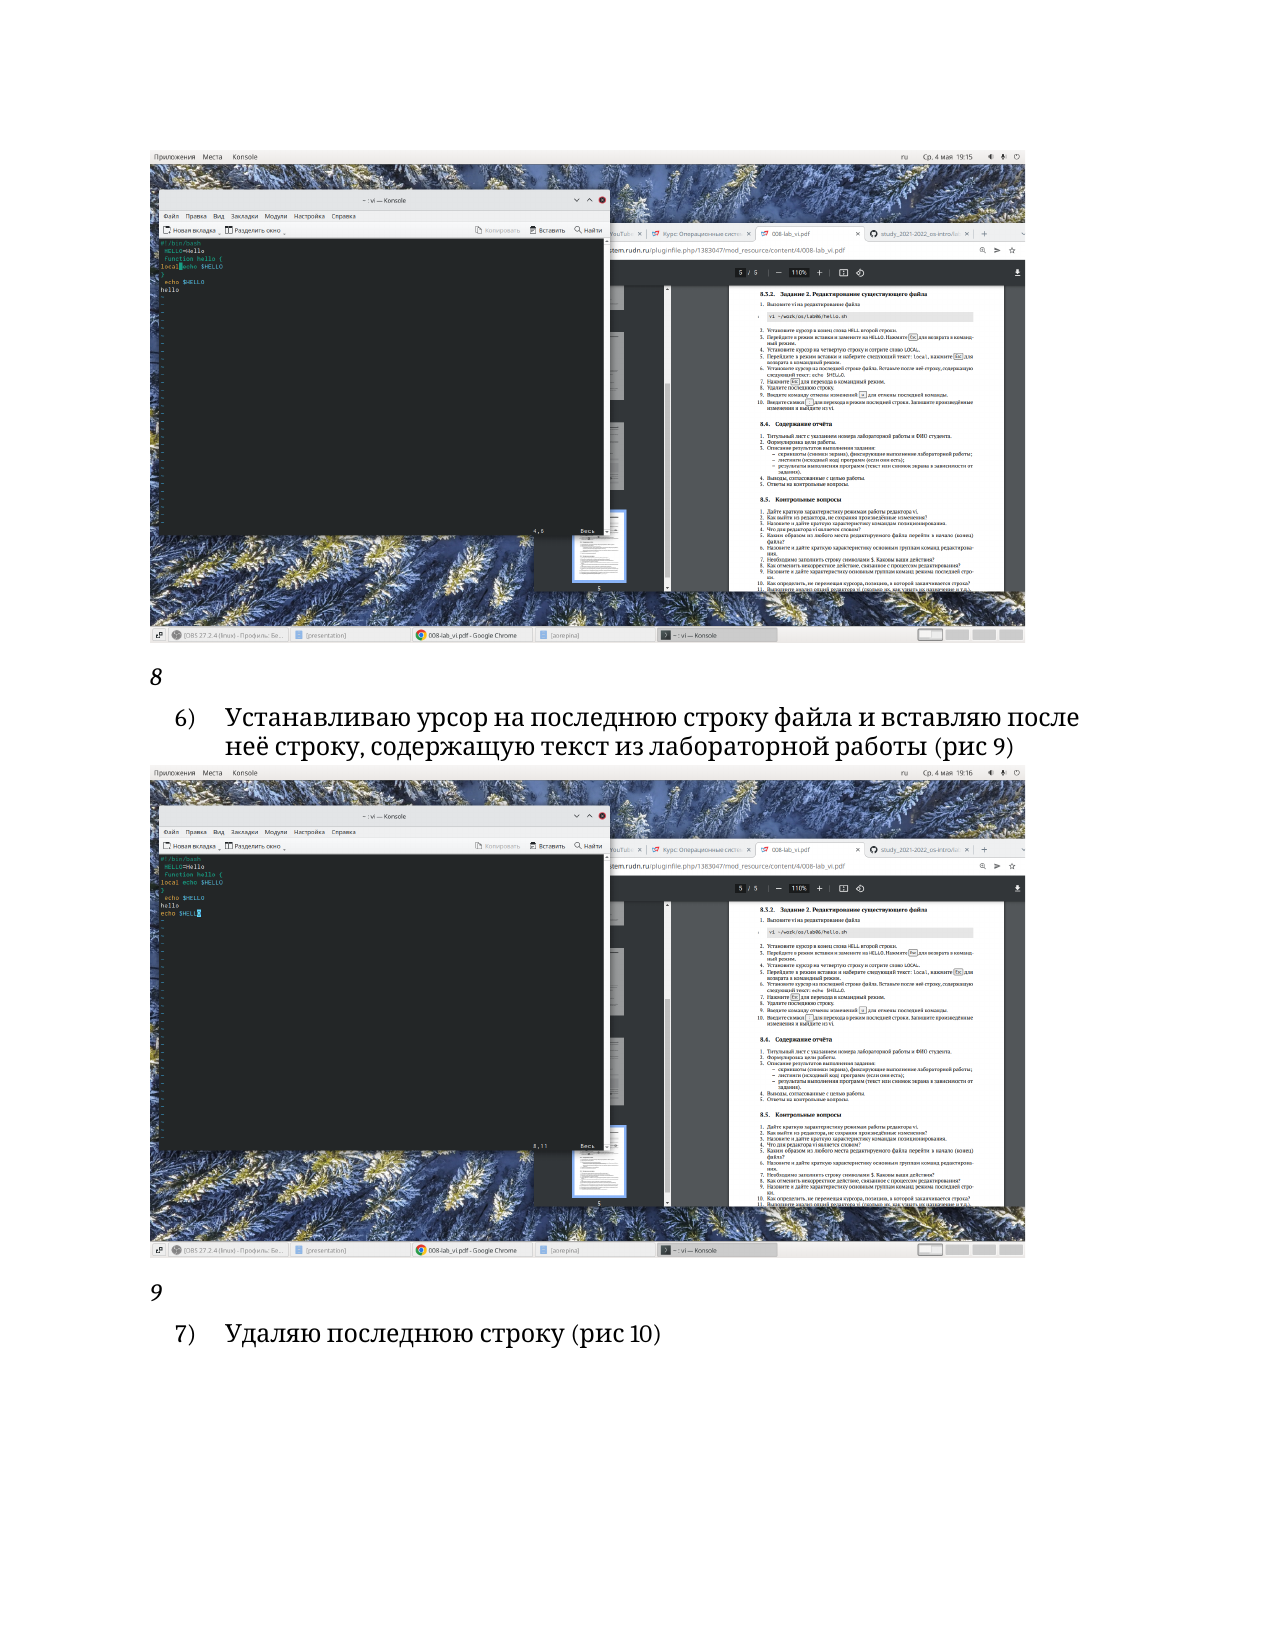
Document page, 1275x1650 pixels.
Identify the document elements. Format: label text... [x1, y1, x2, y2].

text 8 [150, 663, 1125, 692]
list Удаляю последнюю строку (рис 10) [175, 1320, 1125, 1348]
picture [150, 150, 1025, 643]
picture [150, 765, 1025, 1258]
text 9 [150, 1278, 1125, 1307]
list Устанавливаю урсор на последнюю строку файла и вставляю после неё строку, содержащую текст из лабораторной работы (рис 9) [175, 704, 1125, 762]
